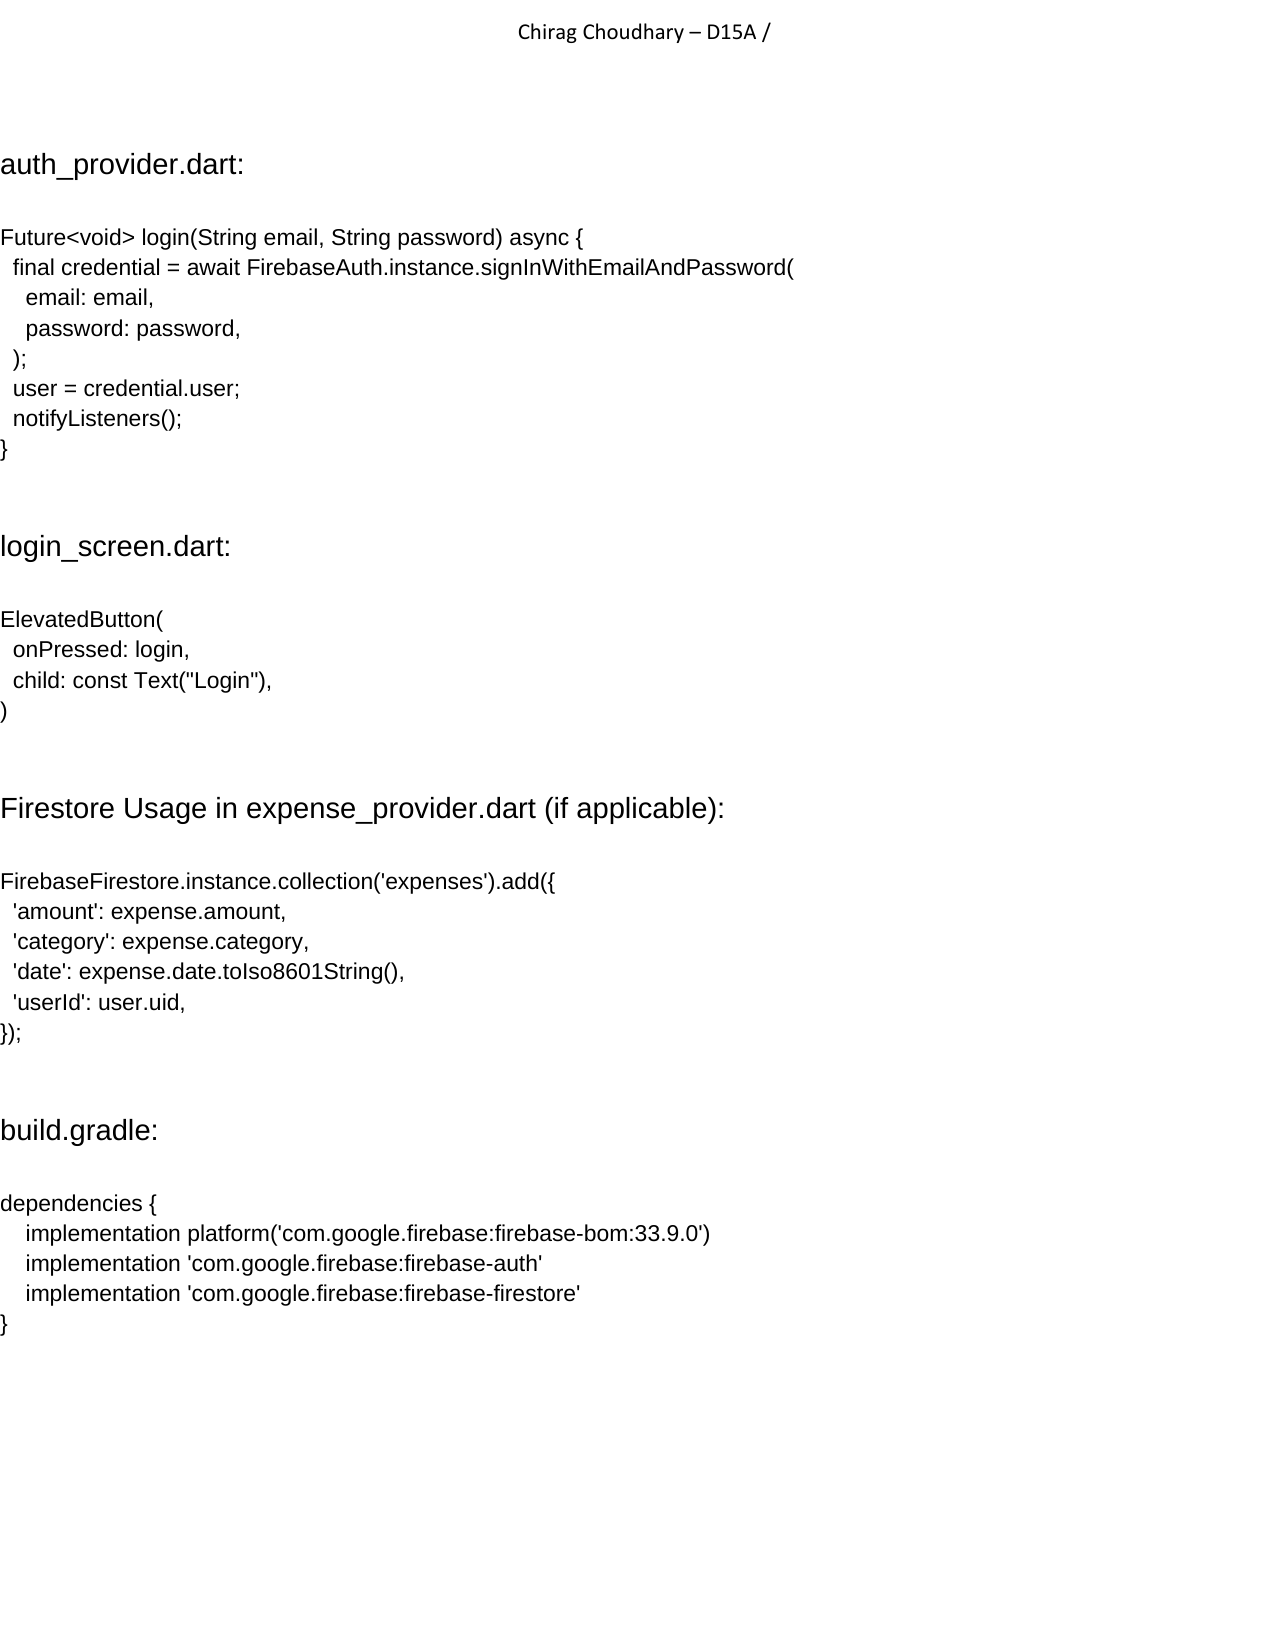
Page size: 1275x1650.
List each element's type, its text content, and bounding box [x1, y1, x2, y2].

text dependencies { implementation platform('com.google.firebase:firebase-bom:33.9.0') implementation 'com.google.firebase:firebase-auth' implementation 'com.google.firebase:firebase-firestore' } [0, 1159, 1218, 1367]
text Future<void> login(String email, String password) async { final credential = await FirebaseAuth.instance.signInWithEmailAndPassword( email: email, password: password, ); user = credential.user; notifyListeners(); } [0, 194, 1218, 492]
text ElevatedButton( onPressed: login, child: const Text("Login"), ) [0, 576, 1218, 753]
subtitle auth_provider.dart: [0, 147, 1218, 180]
subtitle build.gradle: [0, 1112, 1218, 1146]
text FirebaseFirestore.instance.collection('expenses').add({ 'amount': expense.amount, 'category': expense.category, 'date': expense.date.toIso8601String(), 'userId': user.uid, }); [0, 837, 1218, 1075]
subtitle login_screen.dart: [0, 529, 1218, 563]
subtitle Firestore Usage in expense_provider.dart (if applicable): [0, 791, 1218, 824]
